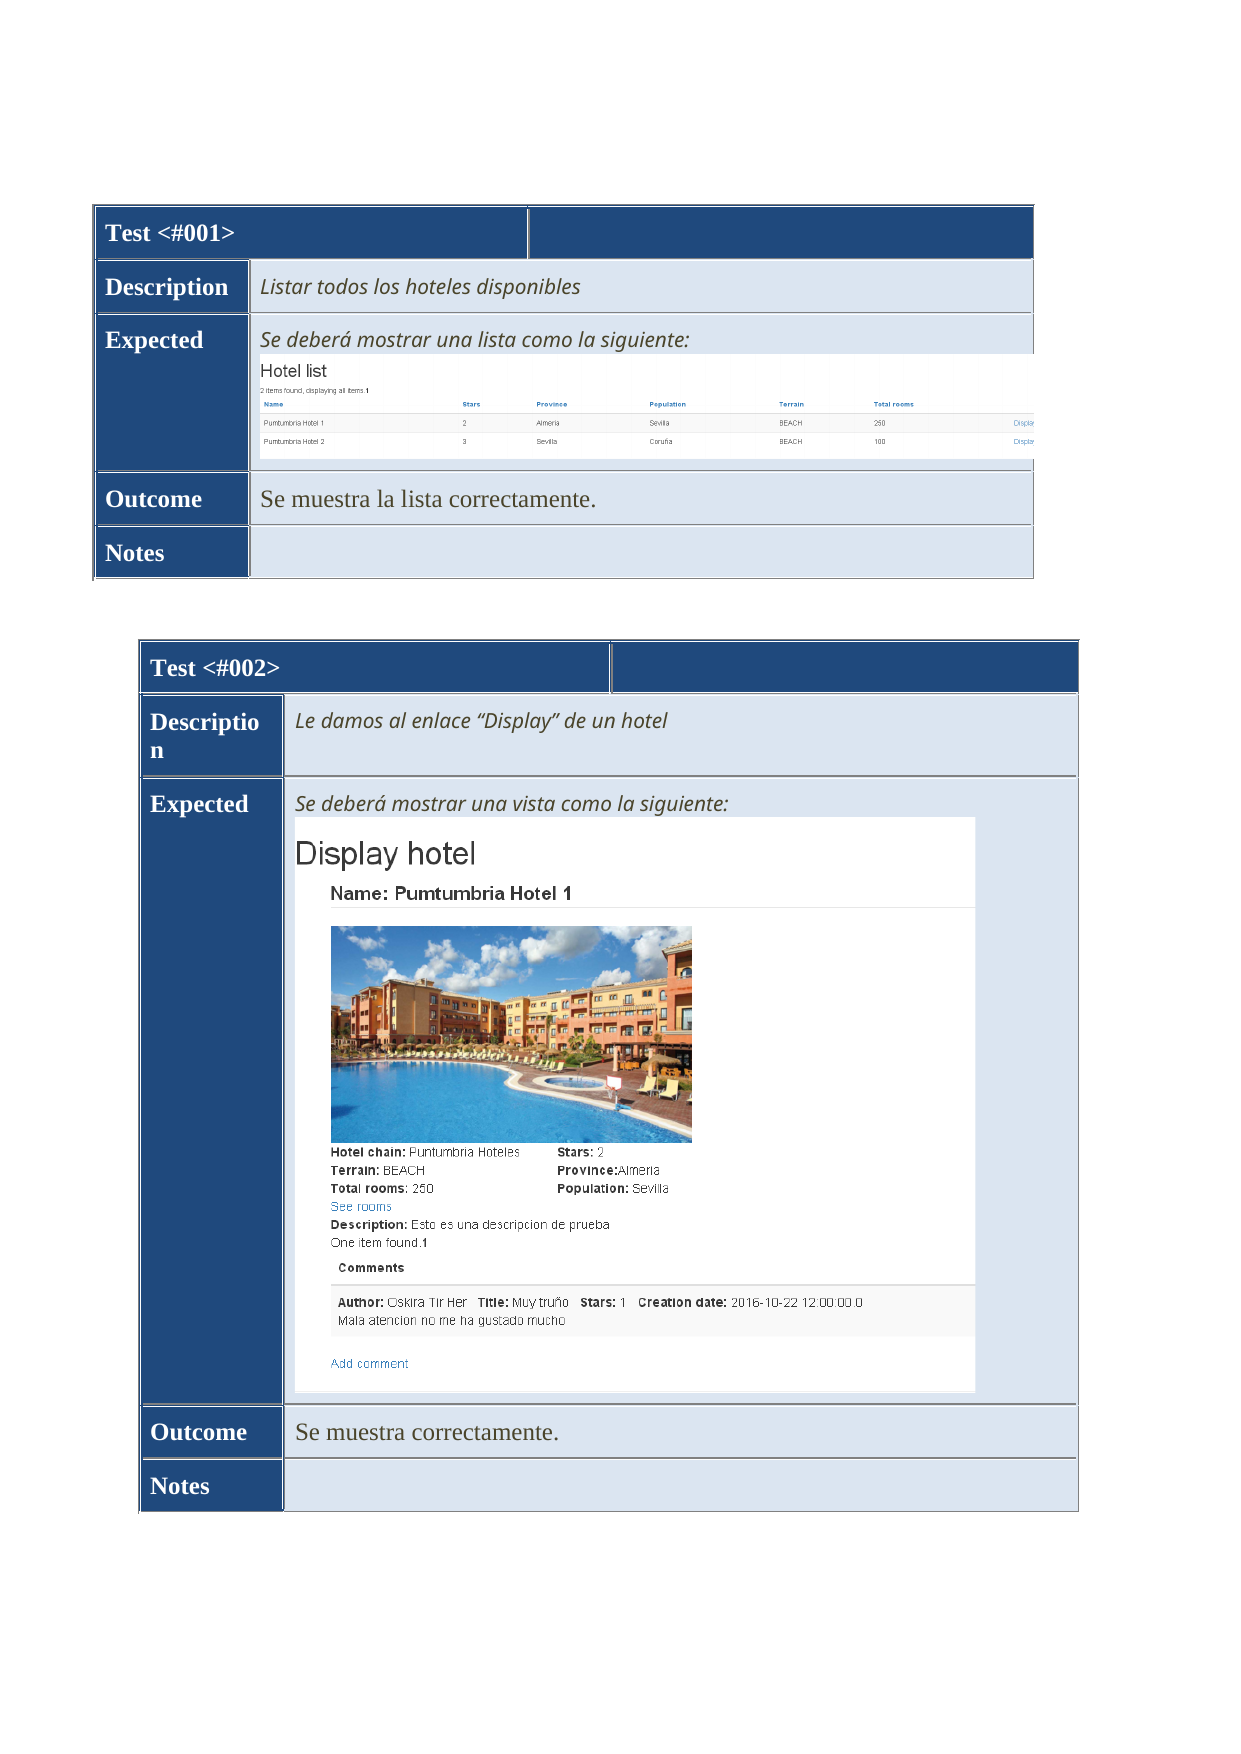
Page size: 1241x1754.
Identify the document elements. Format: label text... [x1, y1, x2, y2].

table_cell Listar todos los hoteles disponibles [249, 258, 1034, 311]
table_cell [284, 1457, 1078, 1511]
table_cell Outcome [94, 470, 249, 524]
picture [260, 354, 1034, 459]
table_cell Description [94, 258, 249, 311]
table_cell Se deberá mostrar una lista como la siguiente: [251, 311, 1033, 470]
table_cell [249, 524, 1034, 577]
table_cell Notes [141, 1457, 284, 1511]
table_cell Description [141, 693, 282, 775]
table_cell Notes [94, 524, 249, 577]
table_header [528, 207, 1033, 258]
table_cell Outcome [141, 1403, 282, 1457]
table_cell Expected [141, 775, 282, 1403]
table_header Test <#002> [139, 640, 611, 692]
table_header [611, 642, 1078, 692]
table_cell Se muestra correctamente. [285, 1403, 1078, 1457]
table_cell Se deberá mostrar una vista como la siguiente: [285, 775, 1078, 1403]
table_cell Le damos al enlace “Display” de un hotel [285, 693, 1078, 775]
table_cell Se muestra la lista correctamente. [249, 470, 1034, 524]
table_cell Expected [96, 311, 248, 470]
table_header Test <#001> [94, 205, 528, 258]
picture [294, 817, 976, 1393]
